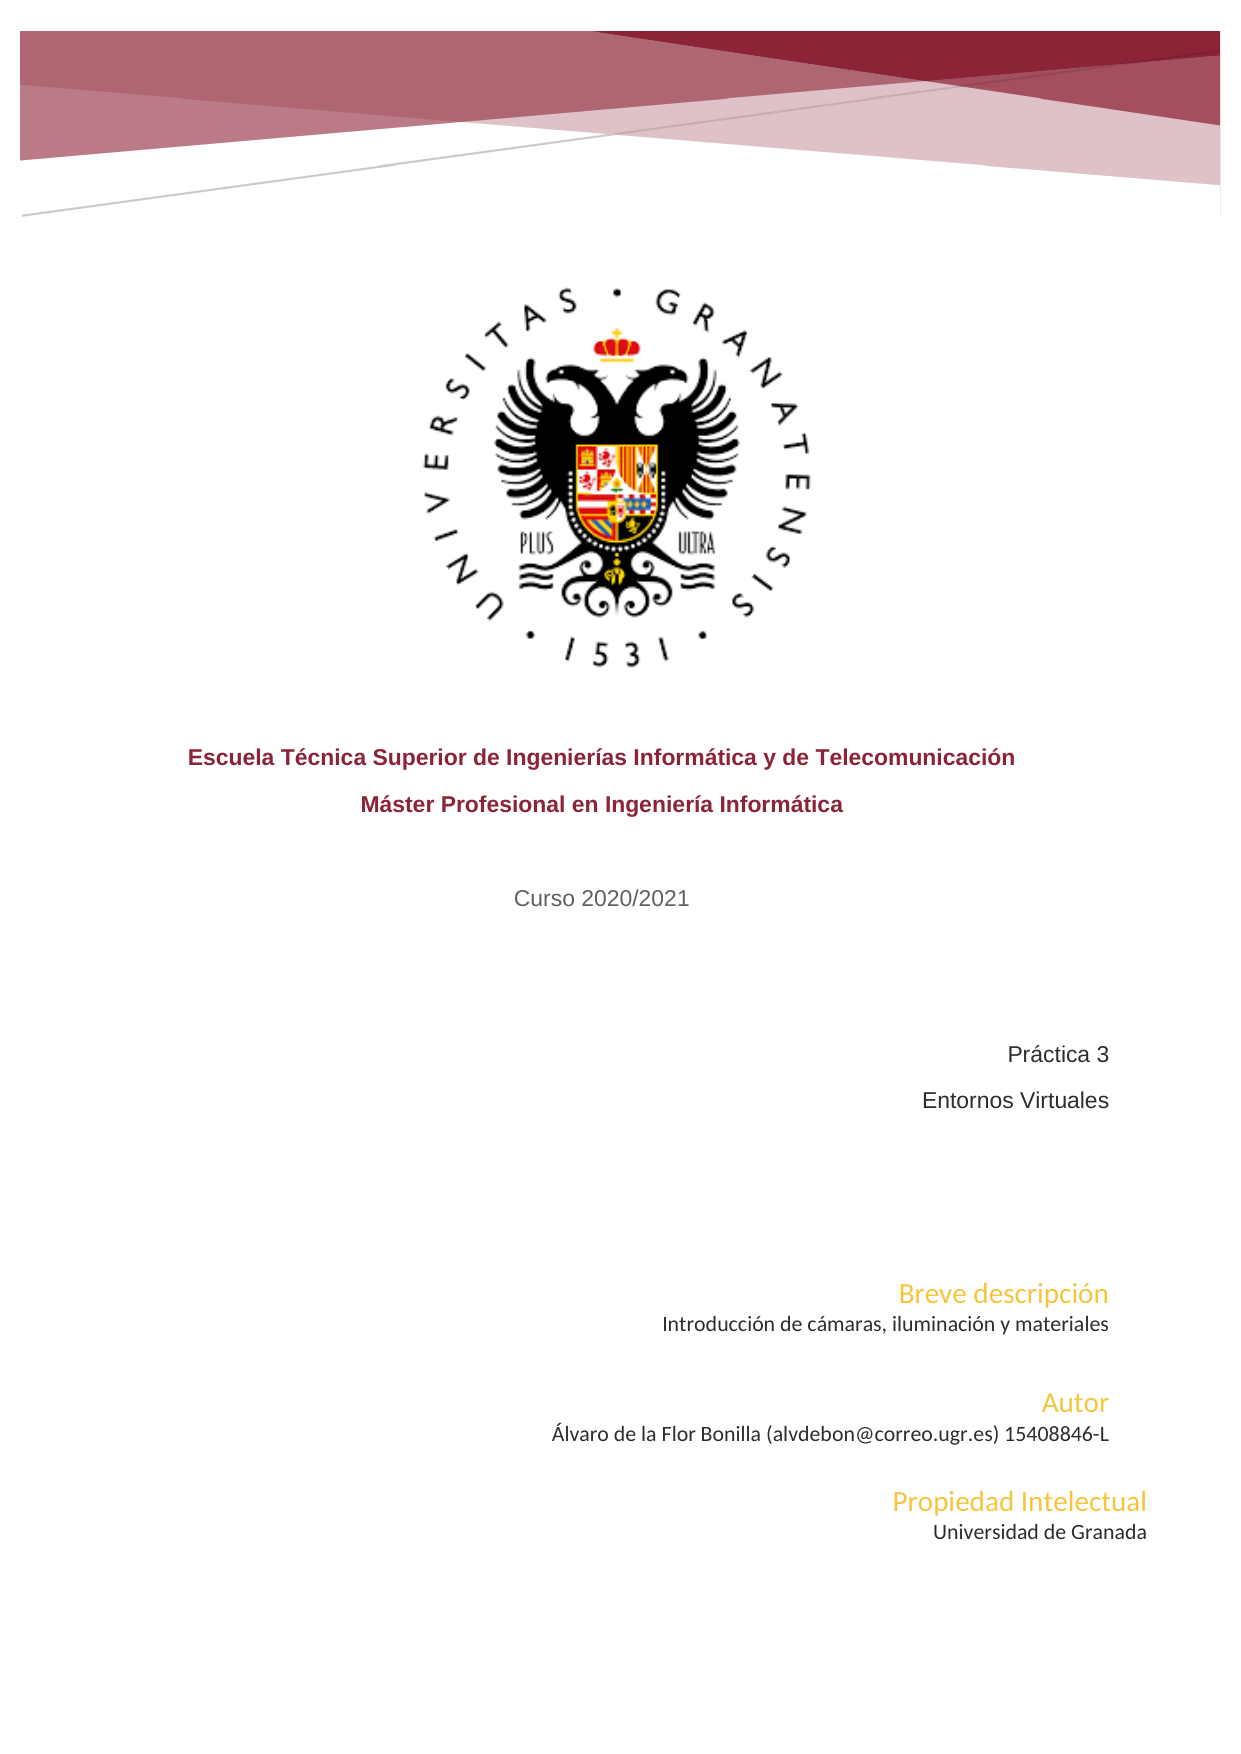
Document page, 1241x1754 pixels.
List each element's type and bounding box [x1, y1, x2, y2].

picture [420, 270, 820, 669]
picture [20, 31, 1221, 232]
